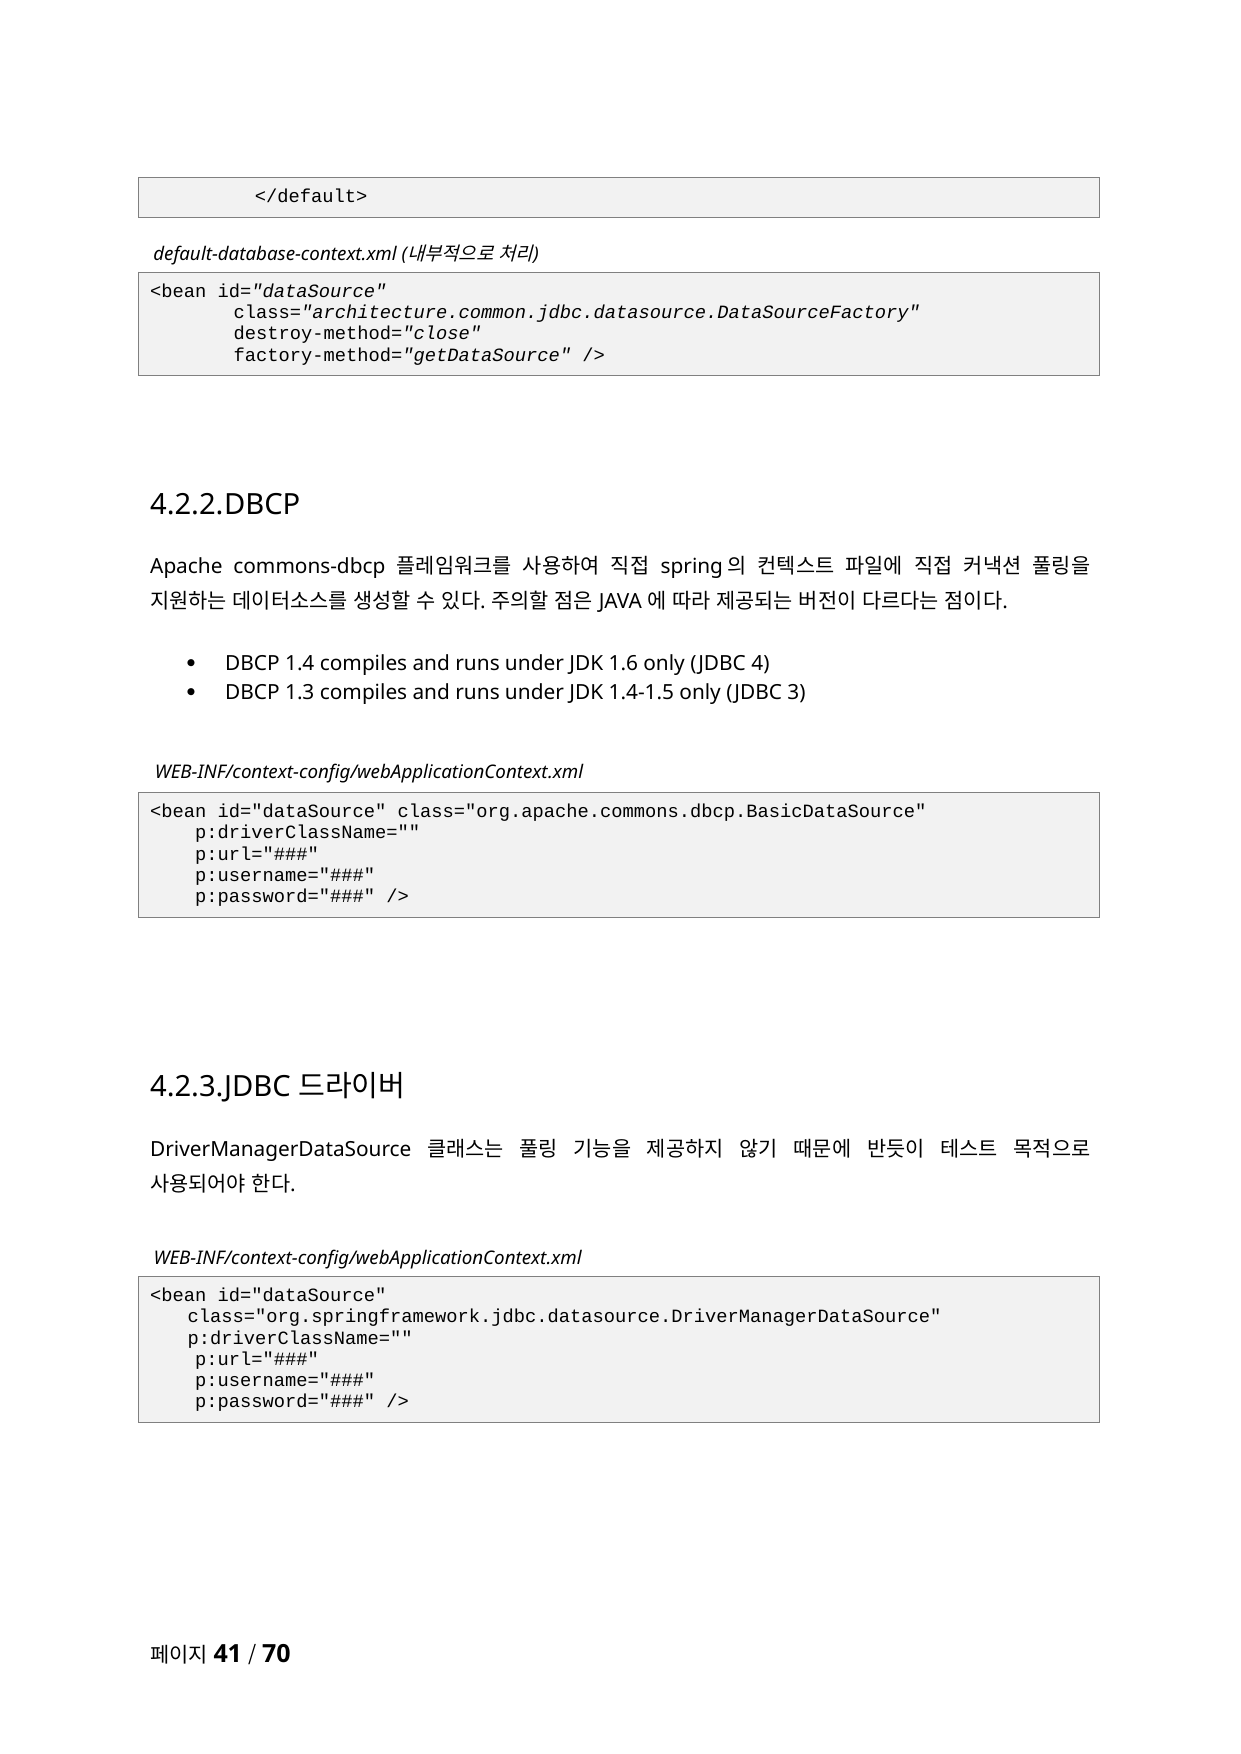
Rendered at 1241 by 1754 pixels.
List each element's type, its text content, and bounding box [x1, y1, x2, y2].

subtitle DBCP [150, 483, 1090, 523]
table_header <bean id="dataSource" class="org.apache.commons.dbcp.BasicDataSource" p:driverClassName="" p:url="###" p:username="###" p:password="###" /> [139, 793, 1099, 917]
list DBCP 1.4 compiles and runs under JDK 1.6 only (JDBC 4) [187, 648, 1090, 677]
table_header <bean id="dataSource" class="org.springframework.jdbc.datasource.DriverManagerDataSource" p:driverClassName="" p:url="###" p:username="###" p:password="###" /> [139, 1277, 1099, 1422]
table_header <bean id="dataSource" class="architecture.common.jdbc.datasource.DataSourceFactory" destroy-method="close" factory-method="getDataSource" /> [139, 273, 1099, 375]
text DriverManagerDataSource 클래스는 풀링 기능을 제공하지 않기 때문에 반듯이 테스트 목적으로 사용되어야 한다. [150, 1132, 1090, 1197]
list DBCP 1.3 compiles and runs under JDK 1.4-1.5 only (JDBC 3) [187, 677, 1090, 705]
text Apache commons-dbcp 플레임워크를 사용하여 직접 spring의 컨텍스트 파일에 직접 커낵션 풀링을 지원하는 데이터소스를 생성할 수 있다. 주의할 점은 JAVA 에 따라 제공되는 버전이 다르다는 점이다. [150, 550, 1090, 615]
subtitle JDBC 드라이버 [150, 1063, 1090, 1105]
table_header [139, 178, 1099, 217]
